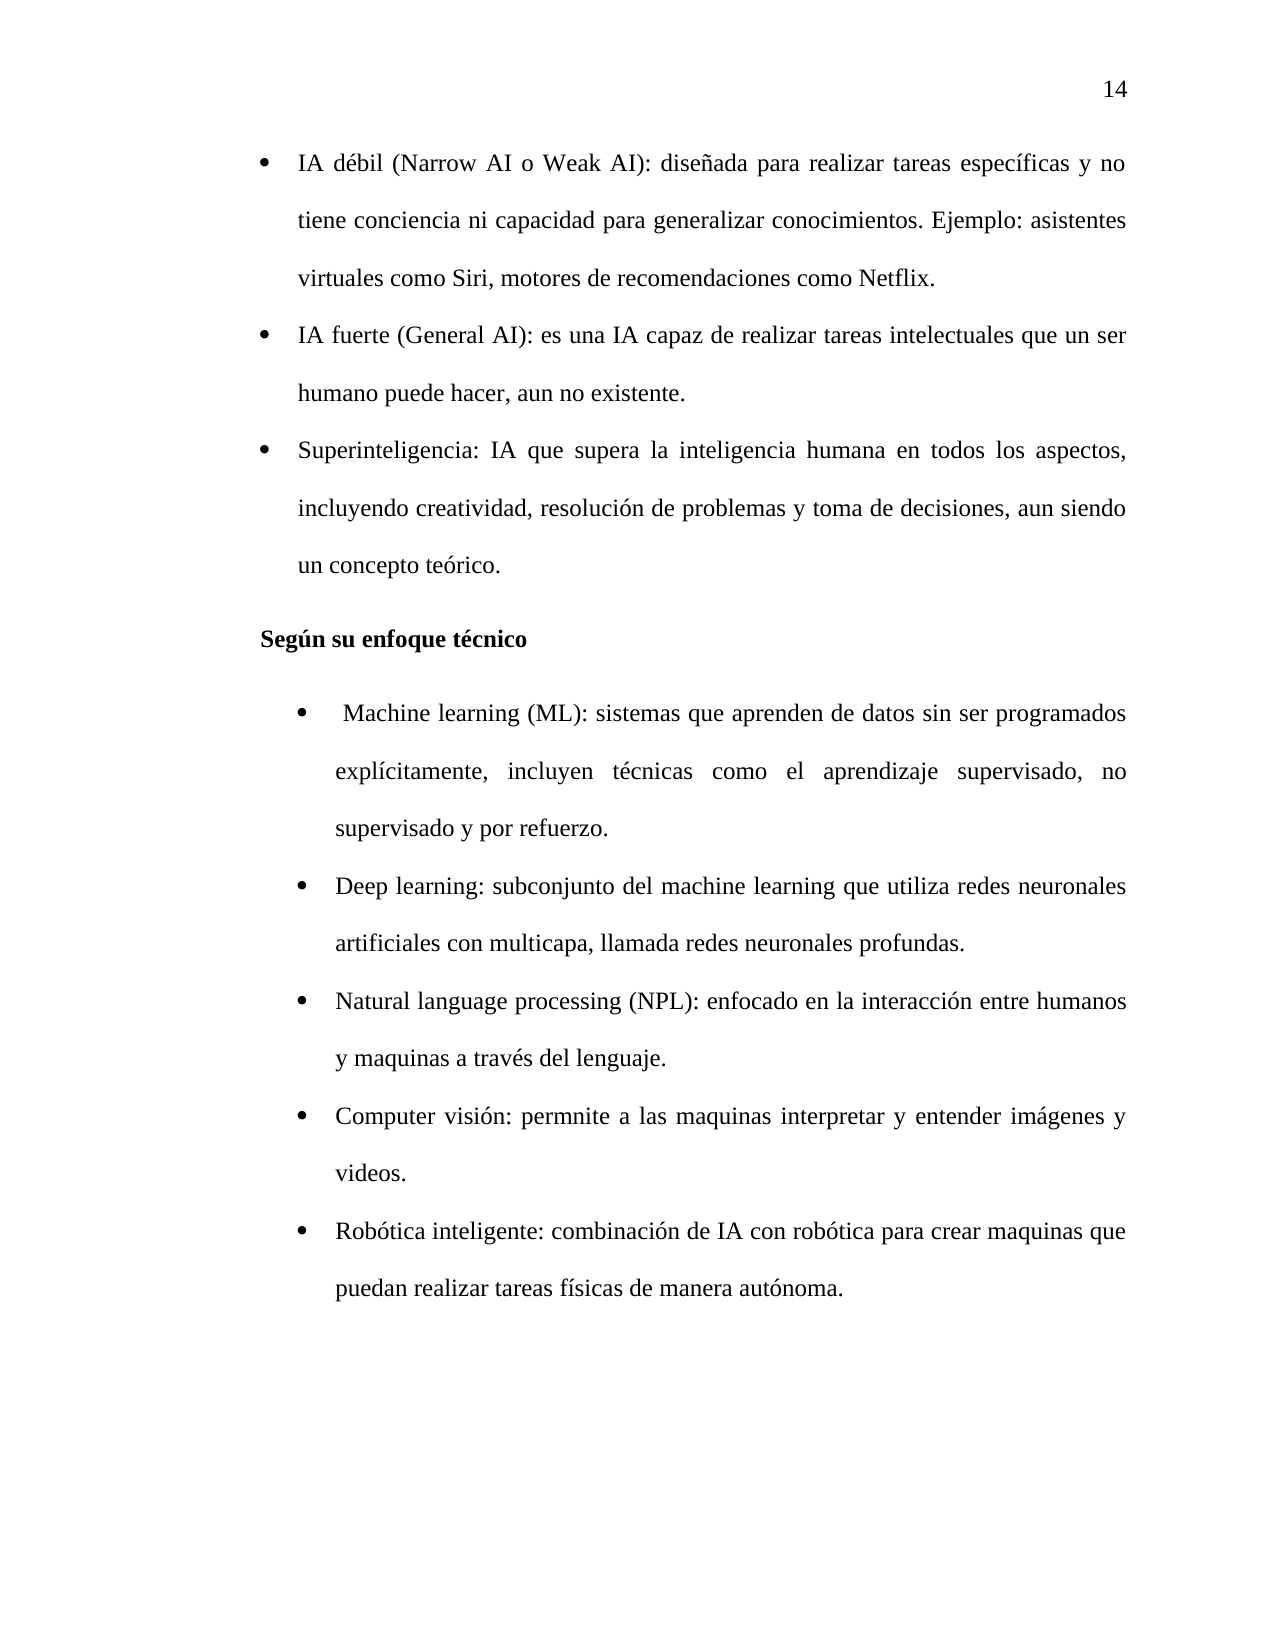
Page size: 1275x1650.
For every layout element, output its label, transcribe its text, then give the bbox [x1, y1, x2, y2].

list Machine learning (ML): sistemas que aprenden de datos sin ser programados explícitamente, incluyen técnicas como el aprendizaje supervisado, no supervisado y por refuerzo. [298, 698, 1127, 842]
list Computer visión: permnite a las maquinas interpretar y entender imágenes y videos. [298, 1101, 1127, 1187]
list Natural language processing (NPL): enfocado en la interacción entre humanos y maquinas a través del lenguaje. [298, 986, 1127, 1072]
list Superinteligencia: IA que supera la inteligencia humana en todos los aspectos, incluyendo creatividad, resolución de problemas y toma de decisiones, aun siendo un concepto teórico. [260, 435, 1127, 579]
list IA débil (Narrow AI o Weak AI): diseñada para realizar tareas específicas y no tiene conciencia ni capacidad para generalizar conocimientos. Ejemplo: asistentes virtuales como Siri, motores de recomendaciones como Netflix. [260, 148, 1127, 291]
list Robótica inteligente: combinación de IA con robótica para crear maquinas que puedan realizar tareas físicas de manera autónoma. [298, 1216, 1127, 1302]
text Según su enfoque técnico [260, 624, 1127, 653]
list IA fuerte (General AI): es una IA capaz de realizar tareas intelectuales que un ser humano puede hacer, aun no existente. [260, 320, 1127, 406]
list Deep learning: subconjunto del machine learning que utiliza redes neuronales artificiales con multicapa, llamada redes neuronales profundas. [298, 871, 1127, 957]
